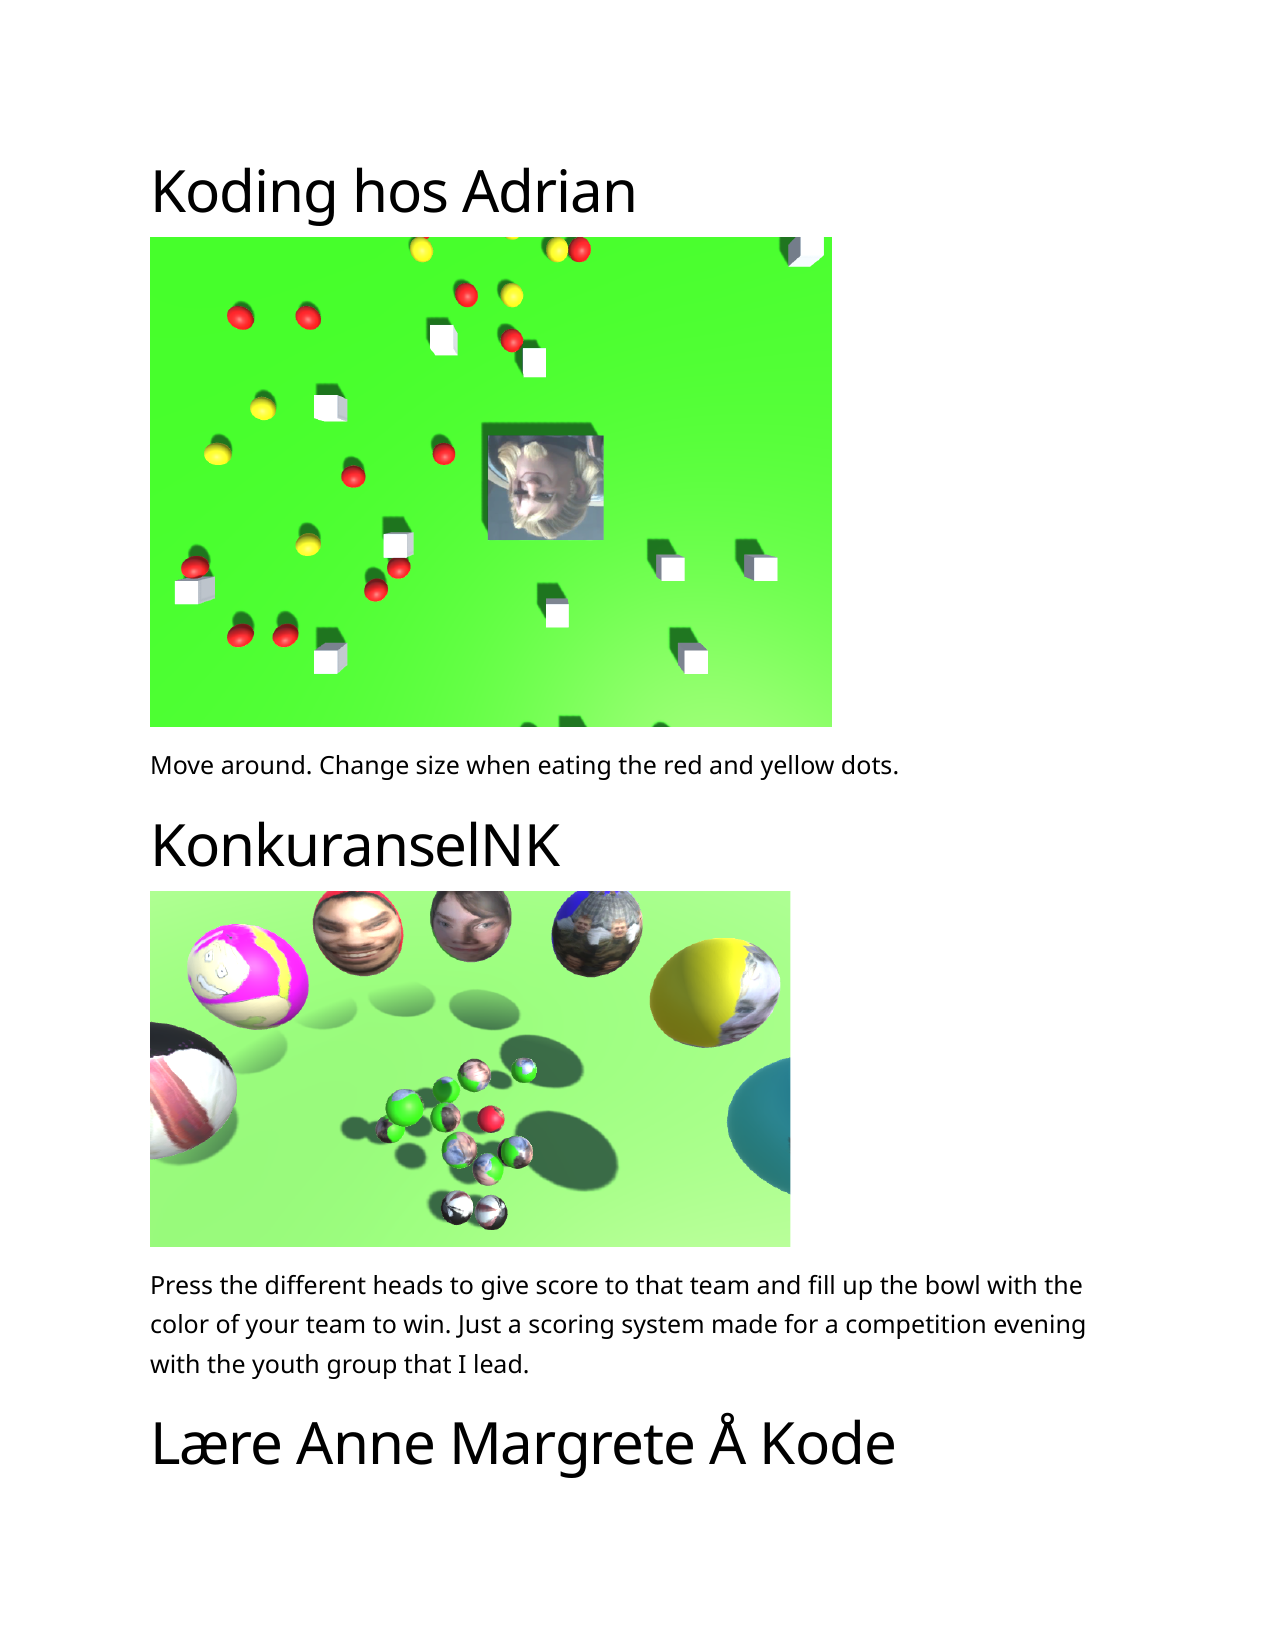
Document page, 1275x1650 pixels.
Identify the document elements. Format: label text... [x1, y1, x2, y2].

text Move around. Change size when eating the red and yellow dots. [150, 748, 1125, 782]
picture [150, 891, 791, 1247]
title Lære Anne Margrete Å Kode [150, 1402, 1125, 1482]
picture [150, 237, 832, 727]
title Koding hos Adrian [150, 150, 1125, 229]
title KonkuranselNK [150, 804, 1125, 883]
text Press the different heads to give score to that team and fill up the bowl with the color of your team to win. Just a scoring system made for a competition evening with the youth group that I lead. [150, 1268, 1125, 1380]
